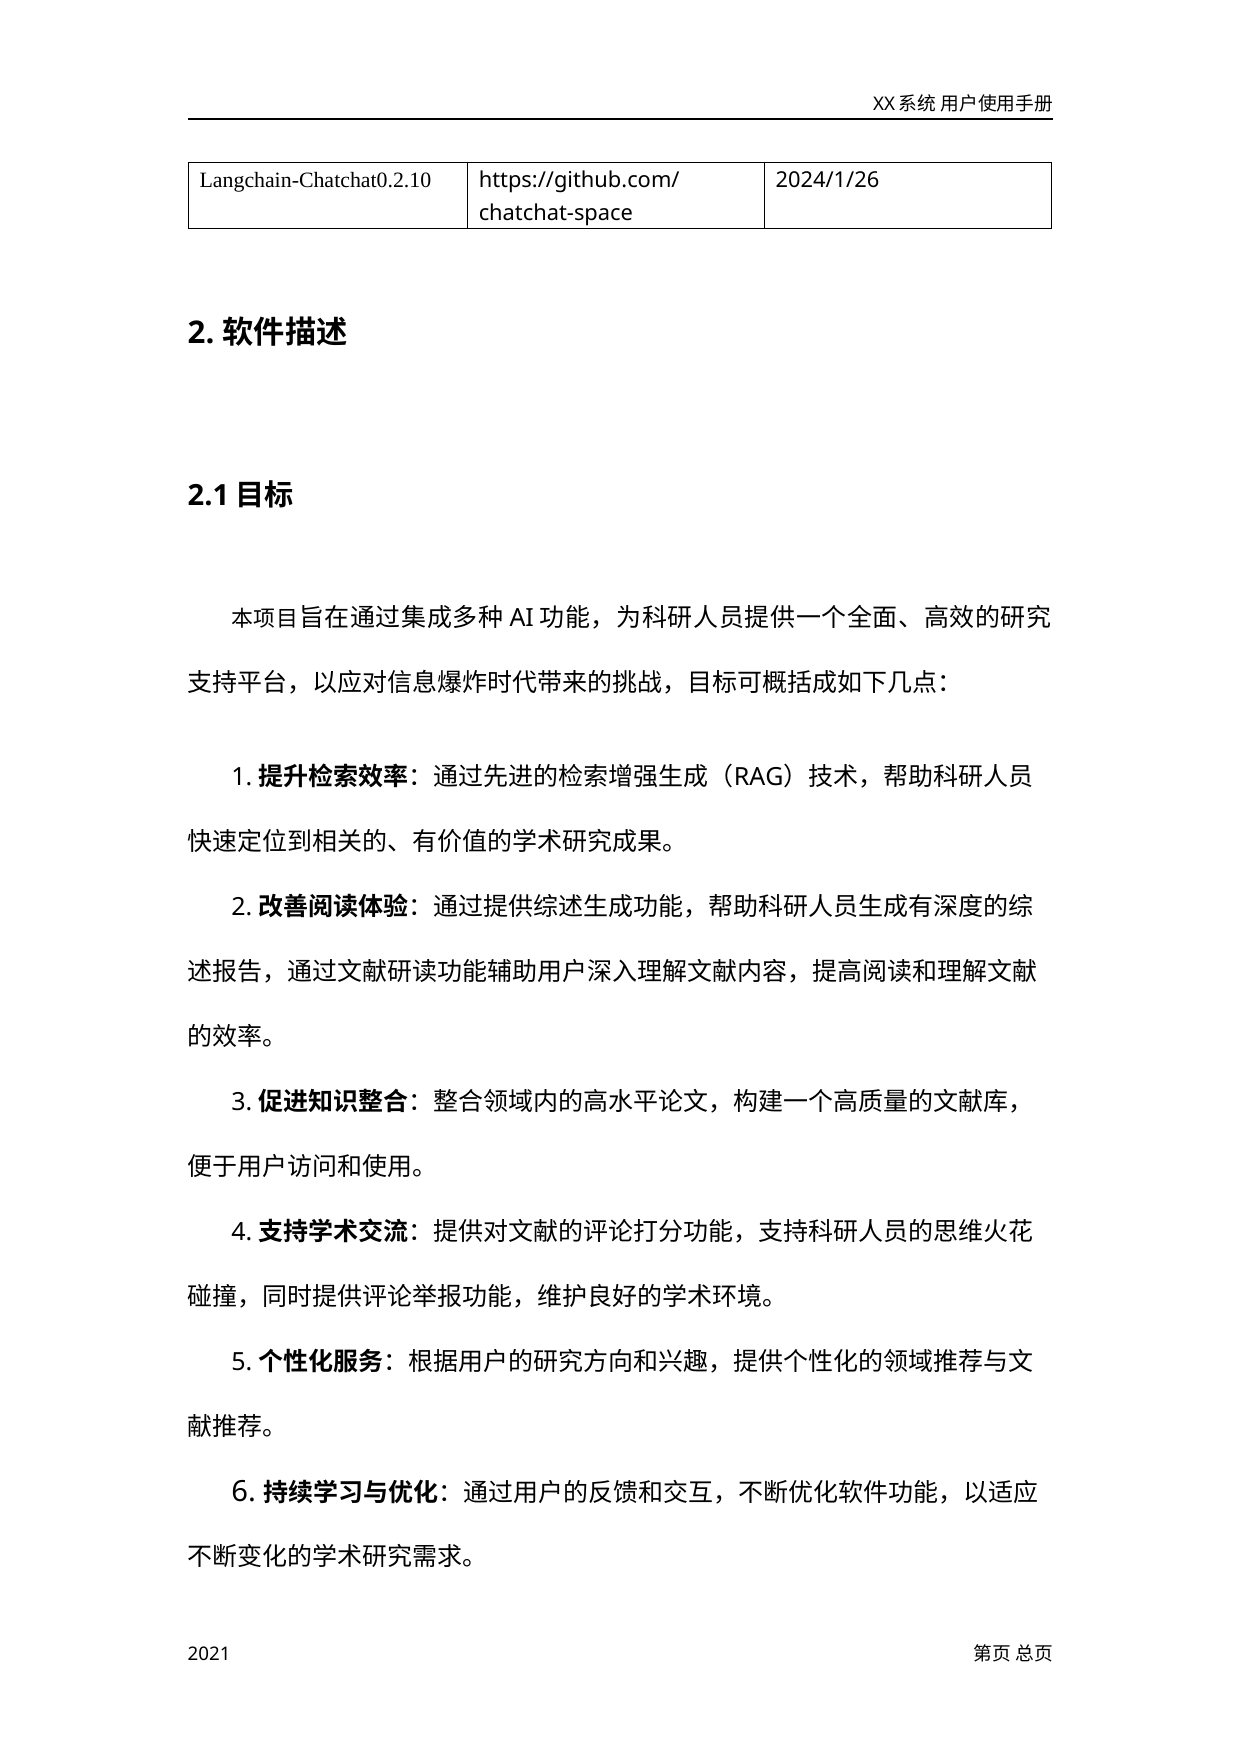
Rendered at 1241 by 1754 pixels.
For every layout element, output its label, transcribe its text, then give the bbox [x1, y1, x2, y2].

list 改善阅读体验：通过提供综述生成功能，帮助科研人员生成有深度的综述报告，通过文献研读功能辅助用户深入理解文献内容，提高阅读和理解文献的效率。 [187, 902, 1053, 1097]
table_cell https://github.com/chatchat-space [468, 163, 764, 228]
text 本项目旨在通过集成多种AI功能，为科研人员提供一个全面、高效的研究支持平台，以应对信息爆炸时代带来的挑战，目标可概括成如下几点： [187, 583, 1053, 713]
subtitle 2. 软件描述 [187, 297, 1053, 362]
table_cell Langchain-Chatchat0.2.10 [189, 163, 467, 228]
table_cell 2024/1/26 [765, 163, 1051, 228]
list 提升检索效率：通过先进的检索增强生成（RAG）技术，帮助科研人员快速定位到相关的、有价值的学术研究成果。 [187, 742, 1053, 872]
subtitle 2.1目标 [187, 460, 1053, 525]
list 促进知识整合：整合领域内的高水平论文，构建一个高质量的文献库，便于用户访问和使用。 [187, 1126, 1053, 1256]
list 个性化服务：根据用户的研究方向和兴趣，提供个性化的领域推荐与文献推荐。 [187, 1444, 1053, 1574]
list 支持学术交流：提供对文献的评论打分功能，支持科研人员的思维火花碰撞，同时提供评论举报功能，维护良好的学术环境。 [187, 1285, 1053, 1415]
